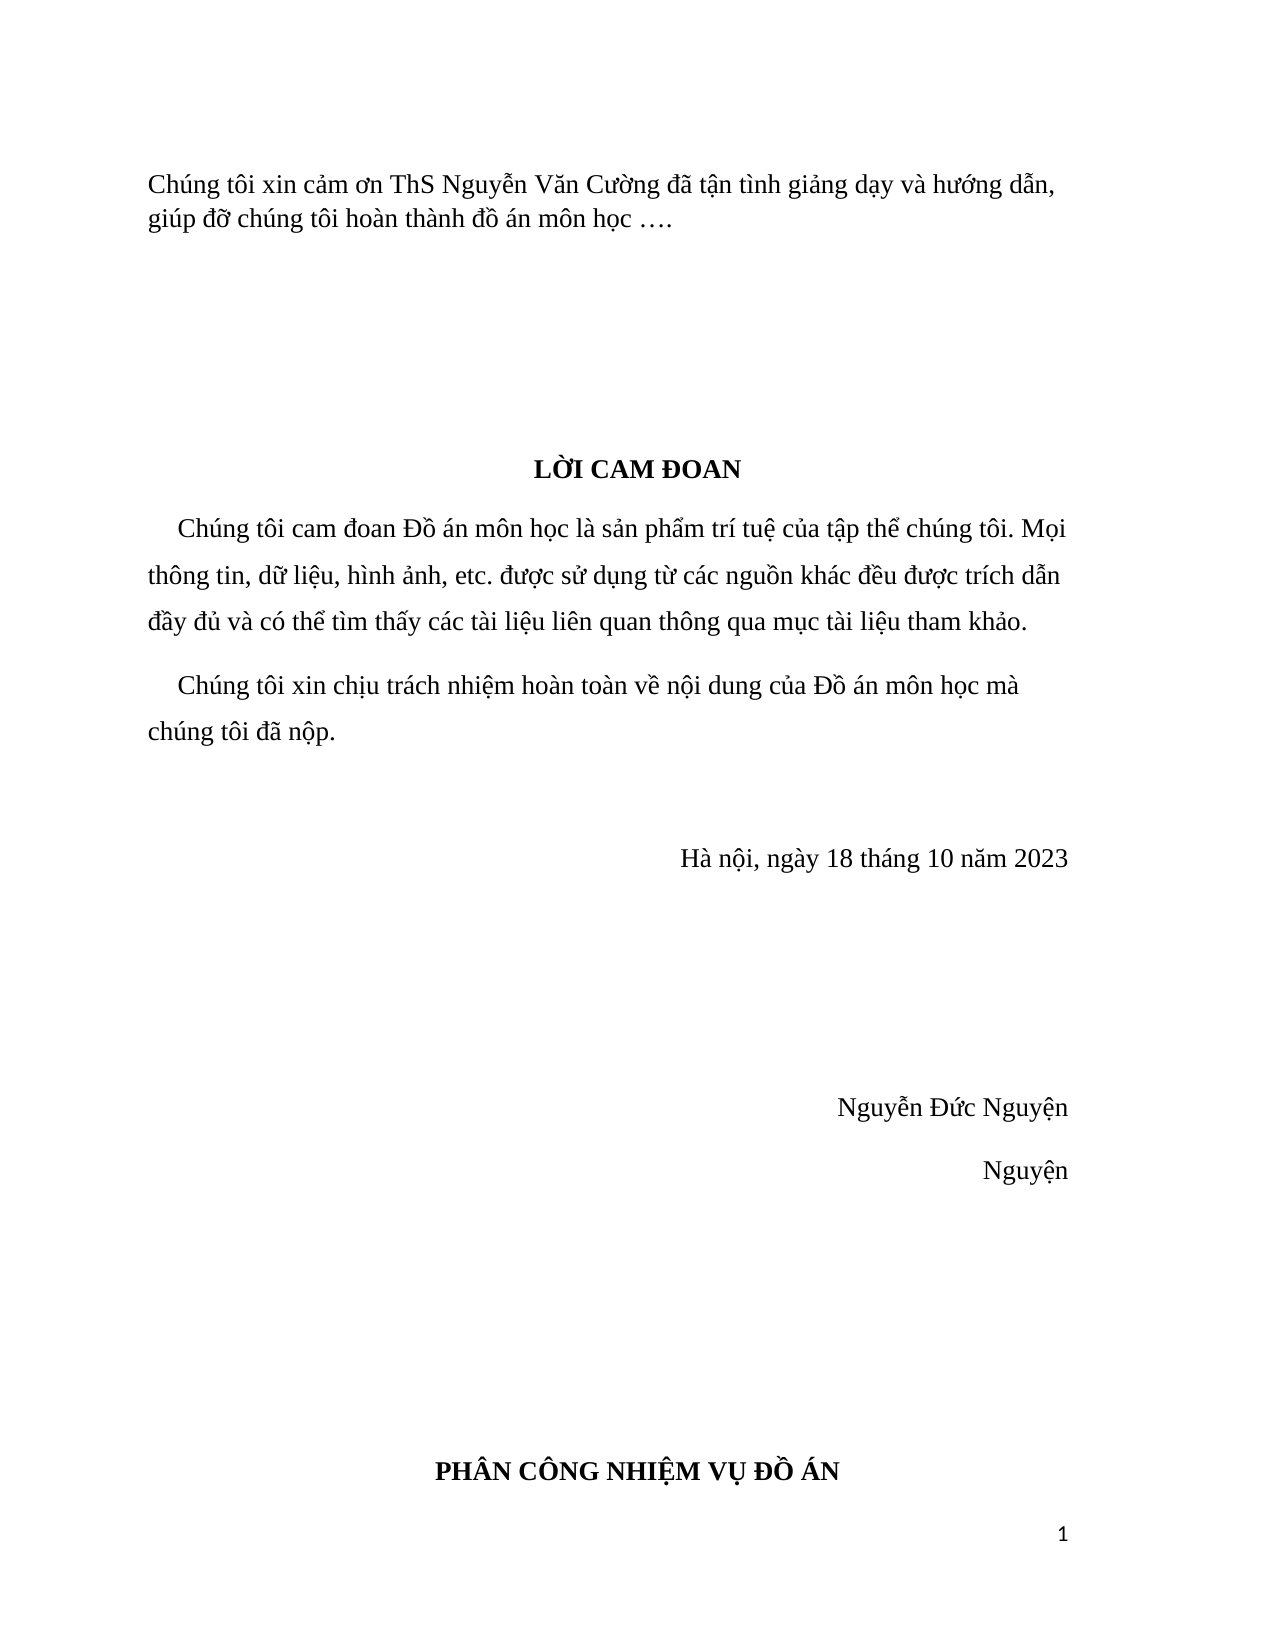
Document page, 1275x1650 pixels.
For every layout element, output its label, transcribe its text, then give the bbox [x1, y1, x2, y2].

text Hà nội, ngày 18 tháng 10 năm 2023 [148, 842, 1068, 873]
text Chúng tôi xin chịu trách nhiệm hoàn toàn về nội dung của Đồ án môn học mà chúng tôi đã nộp. [148, 669, 1068, 747]
text Nguyễn Đức Nguyện [148, 1091, 1068, 1122]
subtitle PHÂN CÔNG NHIỆM VỤ ĐỒ ÁN [207, 1455, 1068, 1486]
text Chúng tôi cam đoan Đồ án môn học là sản phẩm trí tuệ của tập thể chúng tôi. Mọi thông tin, dữ liệu, hình ảnh, etc. được sử dụng từ các nguồn khác đều được trích dẫn đầy đủ và có thể tìm thấy các tài liệu liên quan thông qua mục tài liệu tham khảo. [148, 512, 1068, 637]
text Chúng tôi xin cảm ơn ThS Nguyễn Văn Cường đã tận tình giảng dạy và hướng dẫn, giúp đỡ chúng tôi hoàn thành đồ án môn học …. [148, 168, 1068, 233]
subtitle LỜI CAM ĐOAN [207, 453, 1068, 484]
text Nguyện [148, 1154, 1068, 1185]
